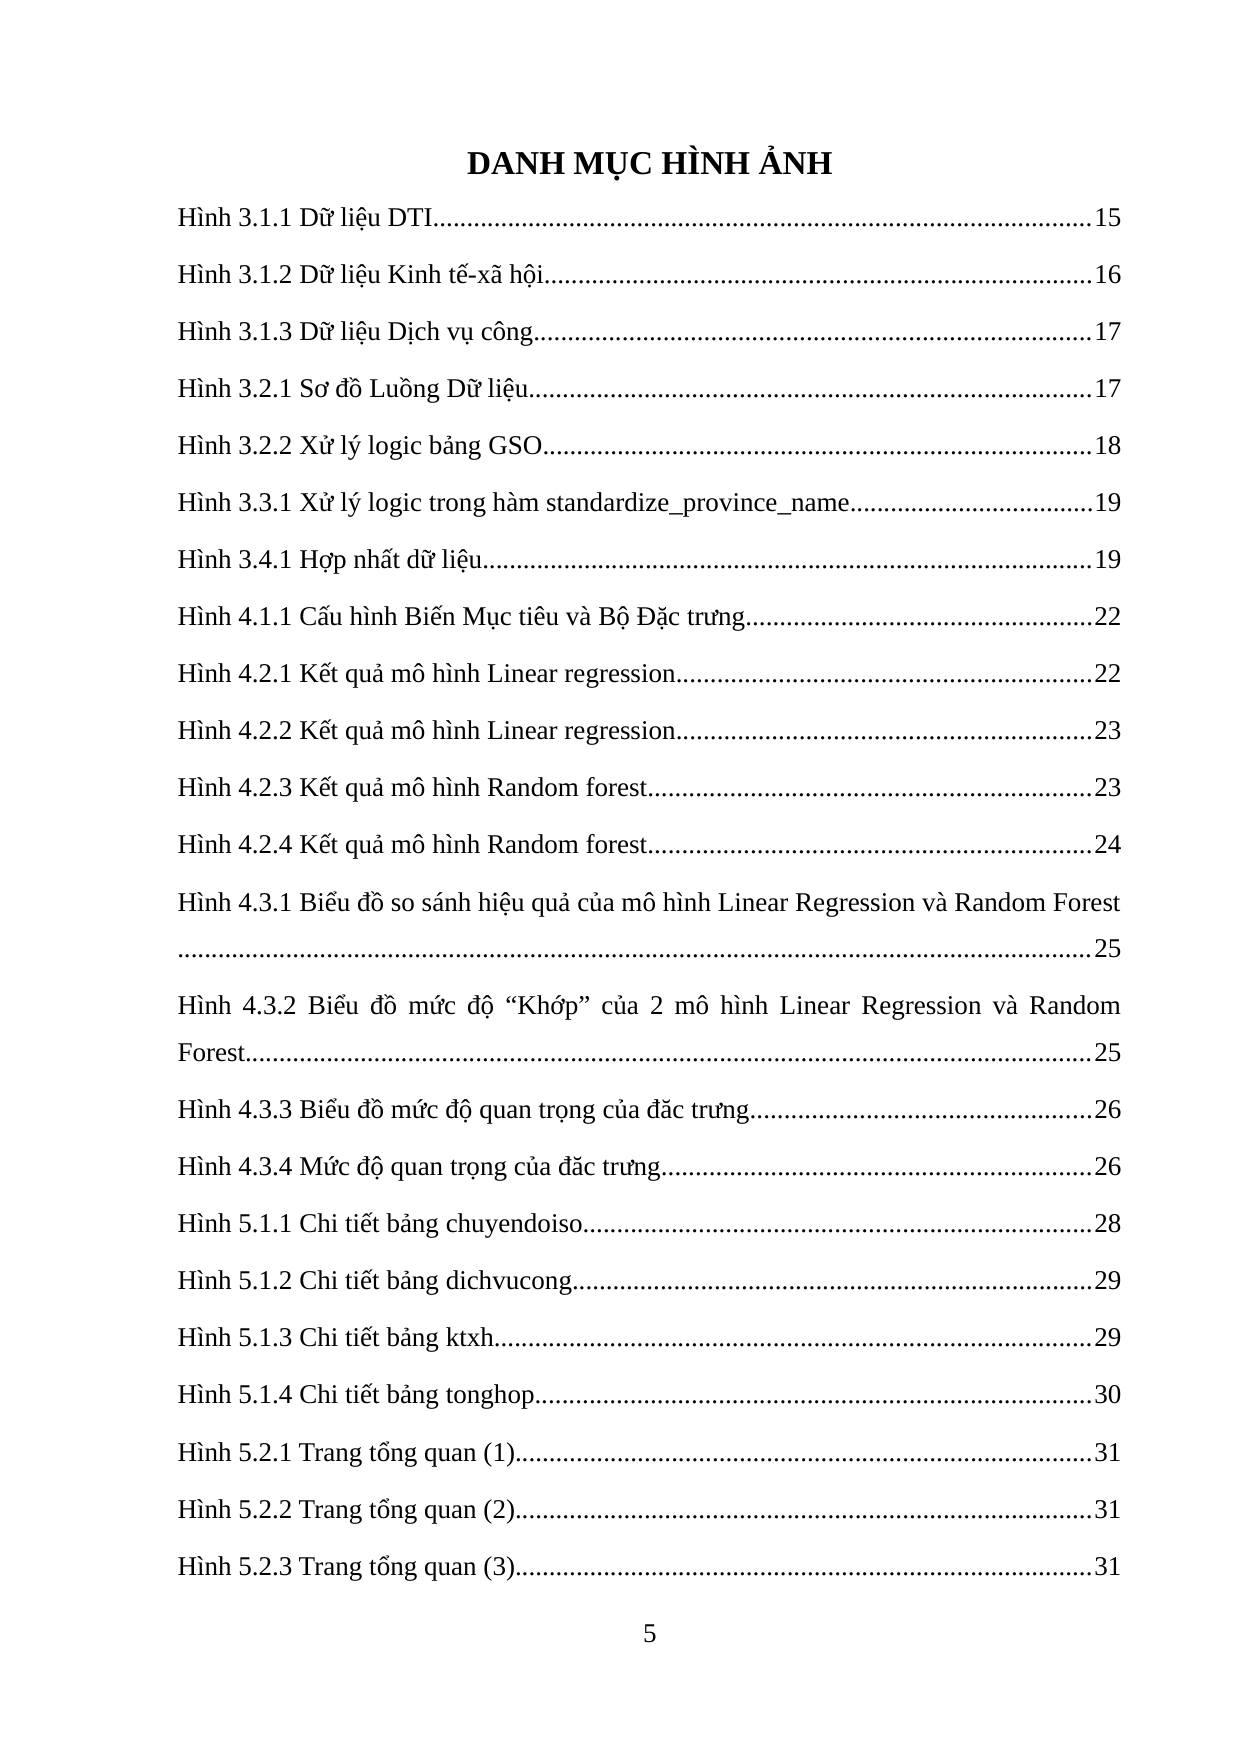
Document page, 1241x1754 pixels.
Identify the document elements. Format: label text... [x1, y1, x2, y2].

text Hình 5.1.2 Chi tiết bảng dichvucong 29 [177, 1264, 1122, 1296]
text Hình 4.2.1 Kết quả mô hình Linear regression 22 [177, 657, 1122, 688]
text Hình 4.3.1 Biểu đồ so sánh hiệu quả của mô hình Linear Regression và Random Forest 25 [177, 886, 1122, 963]
subtitle DANH MỤC HÌNH ẢNH [177, 143, 1122, 181]
text Hình 4.3.2 Biểu đồ mức độ “Khớp” của 2 mô hình Linear Regression và Random Forest 25 [177, 989, 1122, 1067]
text Hình 4.2.2 Kết quả mô hình Linear regression 23 [177, 714, 1122, 746]
text Hình 4.2.4 Kết quả mô hình Random forest 24 [177, 828, 1122, 860]
text Hình 3.3.1 Xử lý logic trong hàm standardize_province_name 19 [177, 486, 1122, 517]
text Hình 4.2.3 Kết quả mô hình Random forest 23 [177, 771, 1122, 803]
text Hình 3.2.2 Xử lý logic bảng GSO 18 [177, 429, 1122, 460]
text Hình 3.4.1 Hợp nhất dữ liệu 19 [177, 543, 1122, 574]
text Hình 4.1.1 Cấu hình Biến Mục tiêu và Bộ Đặc trưng 22 [177, 600, 1122, 631]
text Hình 3.1.2 Dữ liệu Kinh tế-xã hội 16 [177, 258, 1122, 289]
text Hình 3.2.1 Sơ đồ Luồng Dữ liệu 17 [177, 372, 1122, 403]
text Hình 5.1.4 Chi tiết bảng tonghop 30 [177, 1378, 1122, 1410]
text Hình 5.1.3 Chi tiết bảng ktxh 29 [177, 1321, 1122, 1353]
text Hình 5.2.3 Trang tổng quan (3) 31 [177, 1550, 1122, 1581]
text Hình 3.1.1 Dữ liệu DTI 15 [177, 201, 1122, 232]
text Hình 4.3.3 Biểu đồ mức độ quan trọng của đăc trưng 26 [177, 1093, 1122, 1124]
text Hình 4.3.4 Mức độ quan trọng của đăc trưng 26 [177, 1150, 1122, 1181]
text Hình 3.1.3 Dữ liệu Dịch vụ công 17 [177, 315, 1122, 346]
text Hình 5.1.1 Chi tiết bảng chuyendoiso 28 [177, 1207, 1122, 1238]
text Hình 5.2.2 Trang tổng quan (2) 31 [177, 1493, 1122, 1524]
text Hình 5.2.1 Trang tổng quan (1) 31 [177, 1436, 1122, 1467]
